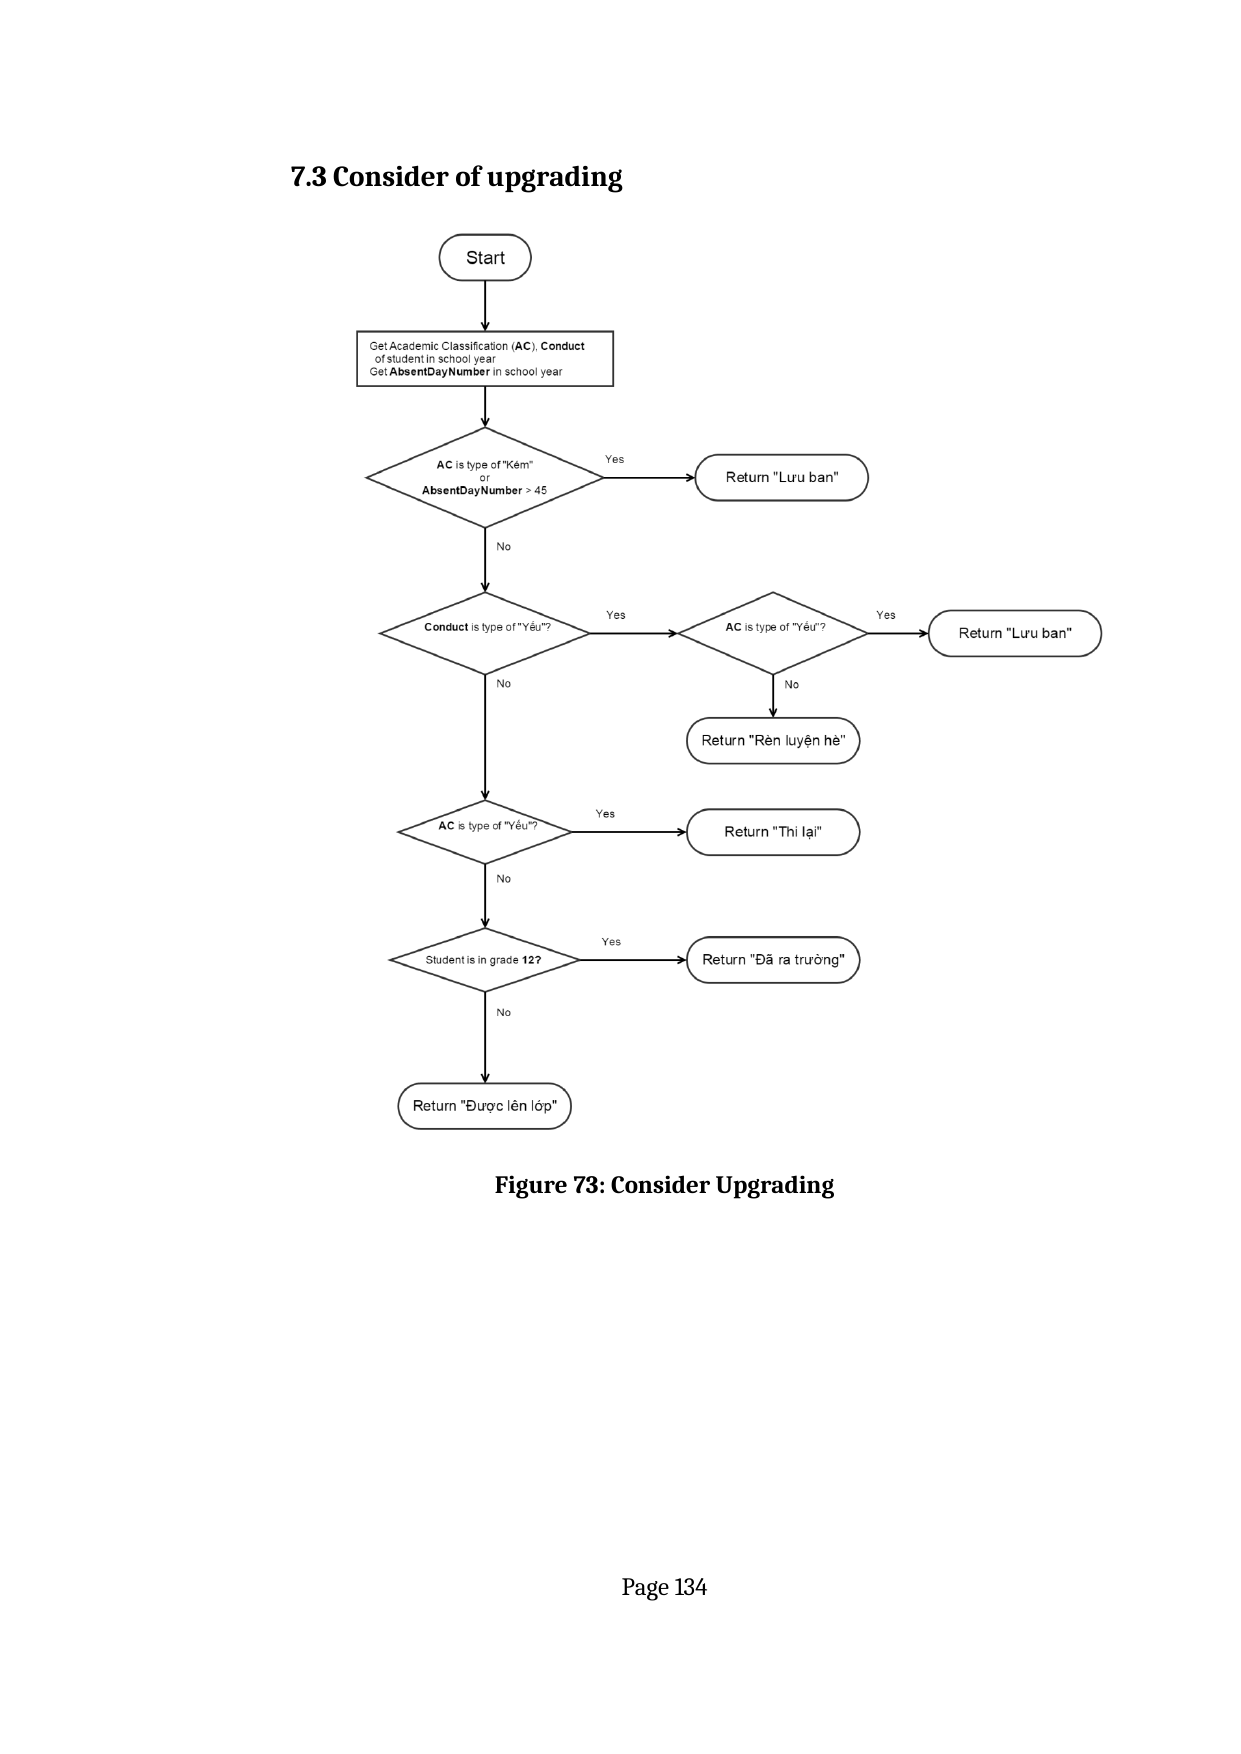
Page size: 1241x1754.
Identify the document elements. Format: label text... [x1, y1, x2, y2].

subtitle Consider of upgrading [291, 160, 1122, 194]
picture [206, 206, 1123, 1147]
text Figure 73: Consider Upgrading [207, 1171, 1122, 1200]
